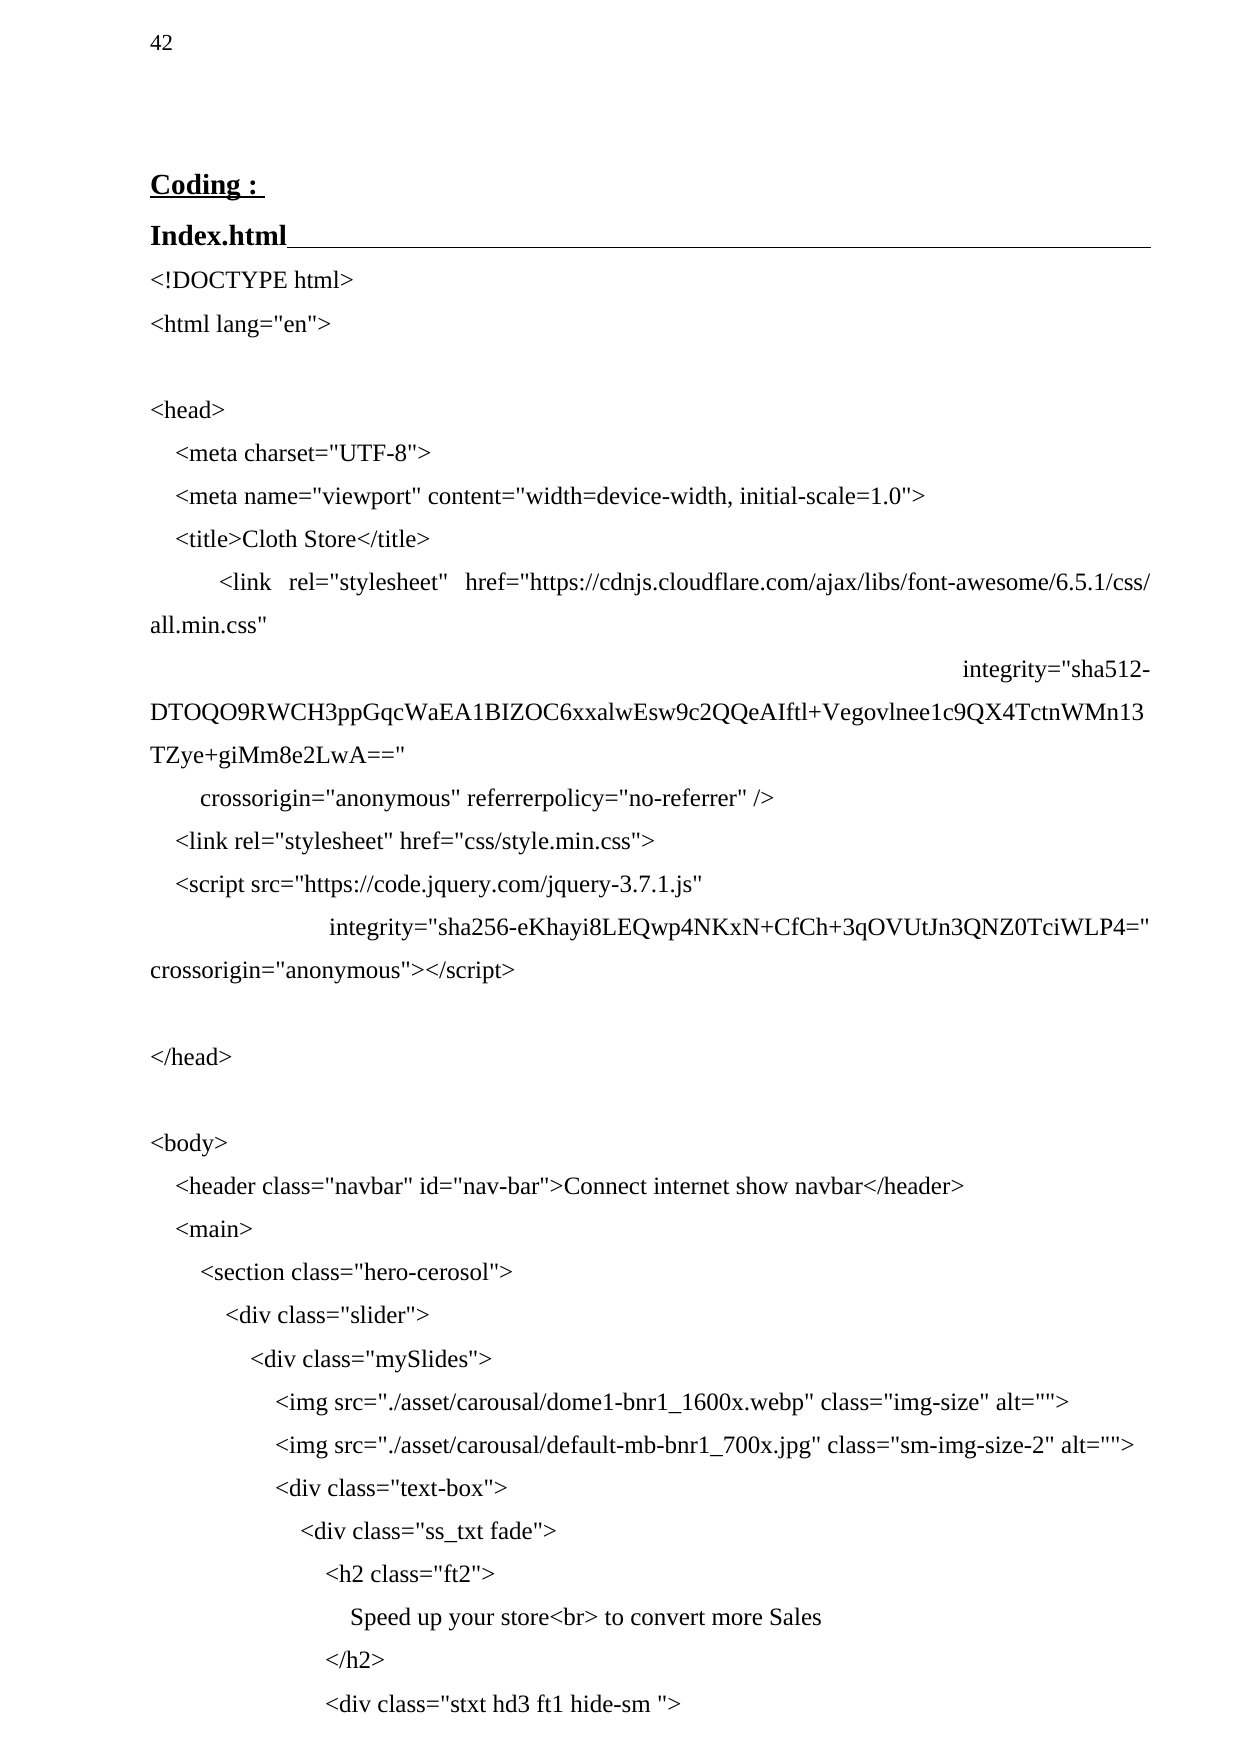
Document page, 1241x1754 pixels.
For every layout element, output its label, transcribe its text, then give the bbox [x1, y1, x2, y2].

text <h2 class="ft2"> [150, 1559, 1151, 1588]
text integrity="sha256-eKhayi8LEQwp4NKxN+CfCh+3qOVUtJn3QNZ0TciWLP4=" crossorigin="anonymous"></script> [150, 912, 1151, 984]
text <link rel="stylesheet" href="css/style.min.css"> [150, 826, 1151, 855]
text </head> [150, 1042, 1151, 1071]
text <div class="ss_txt fade"> [150, 1516, 1151, 1545]
text <body> [150, 1128, 1151, 1157]
text <div class="stxt hd3 ft1 hide-sm "> [150, 1689, 1151, 1717]
text <section class="hero-cerosol"> [150, 1257, 1151, 1286]
text <div class="text-box"> [150, 1473, 1151, 1502]
text <meta name="viewport" content="width=device-width, initial-scale=1.0"> [150, 481, 1151, 510]
text <div class="mySlides"> [150, 1344, 1151, 1372]
text <img src="./asset/carousal/default-mb-bnr1_700x.jpg" class="sm-img-size-2" alt=""> [150, 1430, 1151, 1459]
text <title>Cloth Store</title> [150, 524, 1151, 553]
text Index.html <!DOCTYPE html> [150, 218, 1151, 294]
text <header class="navbar" id="nav-bar">Connect internet show navbar</header> [150, 1171, 1151, 1200]
text Speed up your store<br> to convert more Sales [150, 1602, 1151, 1631]
text <main> [150, 1214, 1151, 1243]
text <img src="./asset/carousal/dome1-bnr1_1600x.webp" class="img-size" alt=""> [150, 1387, 1151, 1416]
text <html lang="en"> [150, 309, 1151, 337]
text <head> [150, 395, 1151, 424]
text </h2> [150, 1646, 1151, 1674]
text <meta charset="UTF-8"> [150, 438, 1151, 467]
text integrity="sha512-DTOQO9RWCH3ppGqcWaEA1BIZOC6xxalwEsw9c2QQeAIftl+Vegovlnee1c9QX4TctnWMn13TZye+giMm8e2LwA==" [150, 654, 1151, 769]
text <div class="slider"> [150, 1301, 1151, 1329]
text Coding : [150, 167, 1151, 201]
text <script src="https://code.jquery.com/jquery-3.7.1.js" [150, 869, 1151, 898]
text <link rel="stylesheet" href="https://cdnjs.cloudflare.com/ajax/libs/font-awesome/6.5.1/css/all.min.css" [150, 567, 1151, 639]
text crossorigin="anonymous" referrerpolicy="no-referrer" /> [150, 783, 1151, 812]
